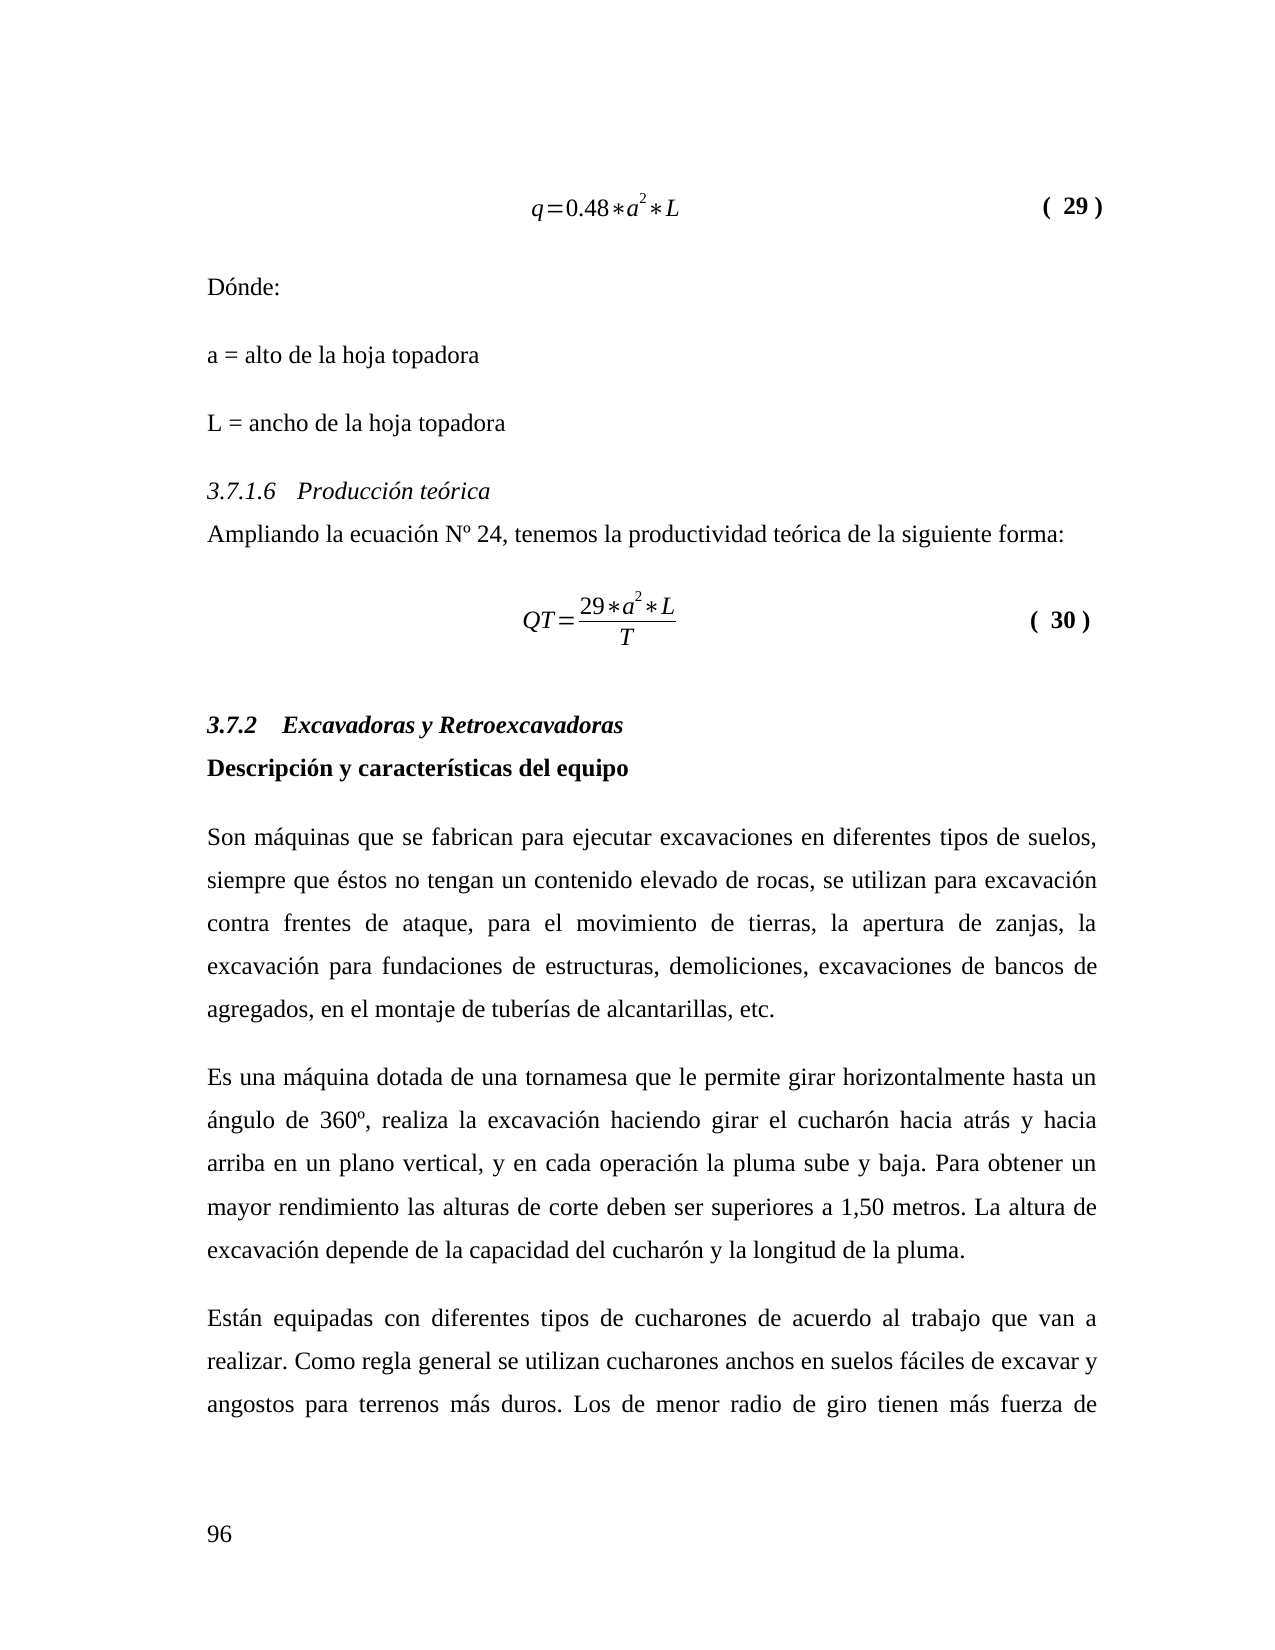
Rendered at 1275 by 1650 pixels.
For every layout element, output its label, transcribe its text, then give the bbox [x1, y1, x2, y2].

text Descripción y características del equipo [207, 753, 1098, 782]
table_header ( 29 ) [1015, 177, 1114, 272]
text a = alto de la hoja topadora [207, 340, 1098, 369]
text Son máquinas que se fabrican para ejecutar excavaciones en diferentes tipos de suelos, siempre que éstos no tengan un contenido elevado de rocas, se utilizan para excavación contra frentes de ataque, para el movimiento de tierras, la apertura de zanjas, la excavación para fundaciones de estructuras, demoliciones, excavaciones de bancos de agregados, en el montaje de tuberías de alcantarillas, etc. [207, 822, 1098, 1023]
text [207, 1303, 1098, 1418]
table_header ( 30 ) [1004, 588, 1101, 689]
subtitle Excavadoras y Retroexcavadoras [207, 710, 1098, 739]
text Ampliando la ecuación Nº 24, tenemos la productividad teórica de la siguiente forma: [207, 519, 1098, 548]
text Dónde: [207, 272, 1098, 301]
subtitle Producción teórica [207, 476, 1098, 505]
table_header [196, 588, 1004, 689]
table_header [196, 177, 1015, 272]
text Es una máquina dotada de una tornamesa que le permite girar horizontalmente hasta un ángulo de 360º, realiza la excavación haciendo girar el cucharón hacia atrás y hacia arriba en un plano vertical, y en cada operación la pluma sube y baja. Para obtener un mayor rendimiento las alturas de corte deben ser superiores a . La altura de excavación depende de la capacidad del cucharón y la longitud de la pluma. [207, 1062, 1098, 1263]
text L = ancho de la hoja topadora [207, 408, 1098, 437]
